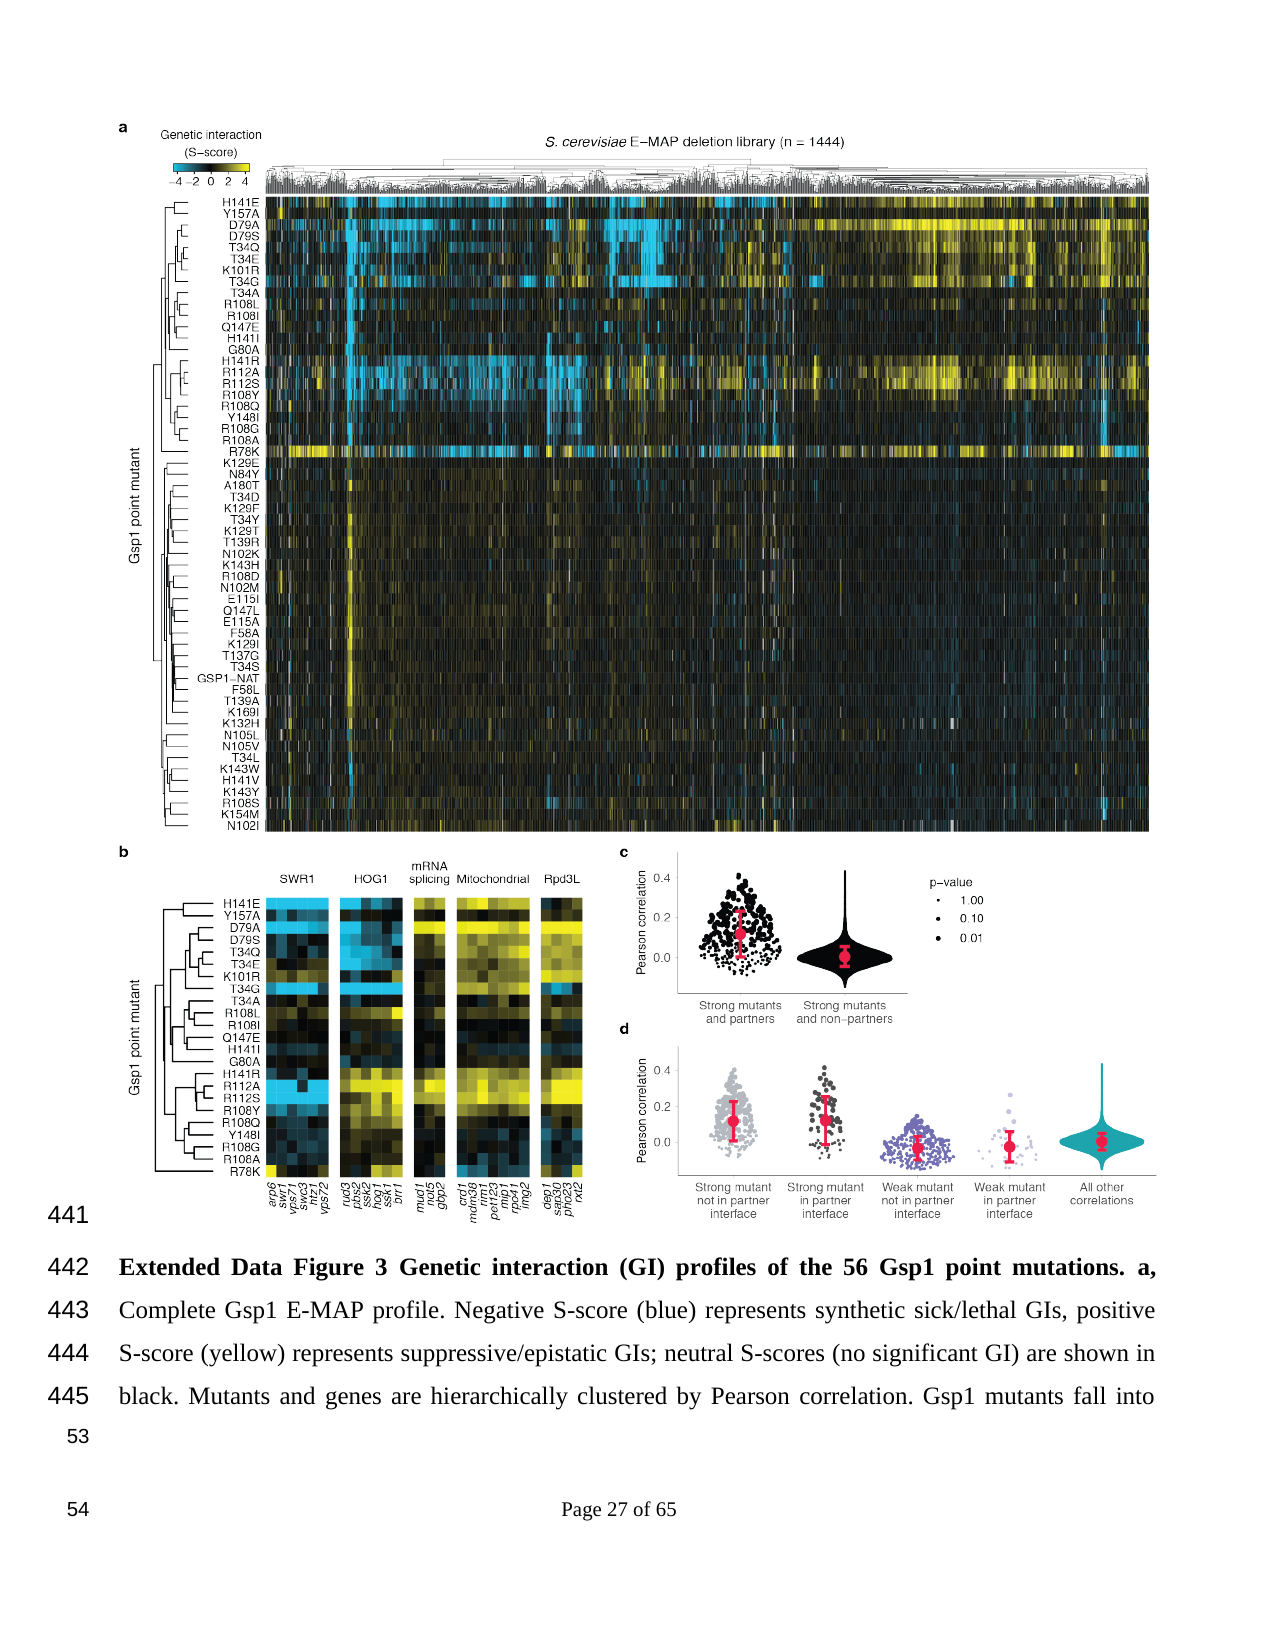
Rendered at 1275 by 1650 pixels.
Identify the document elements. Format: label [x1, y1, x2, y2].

text [119, 1252, 1156, 1410]
picture [118, 118, 1157, 1224]
